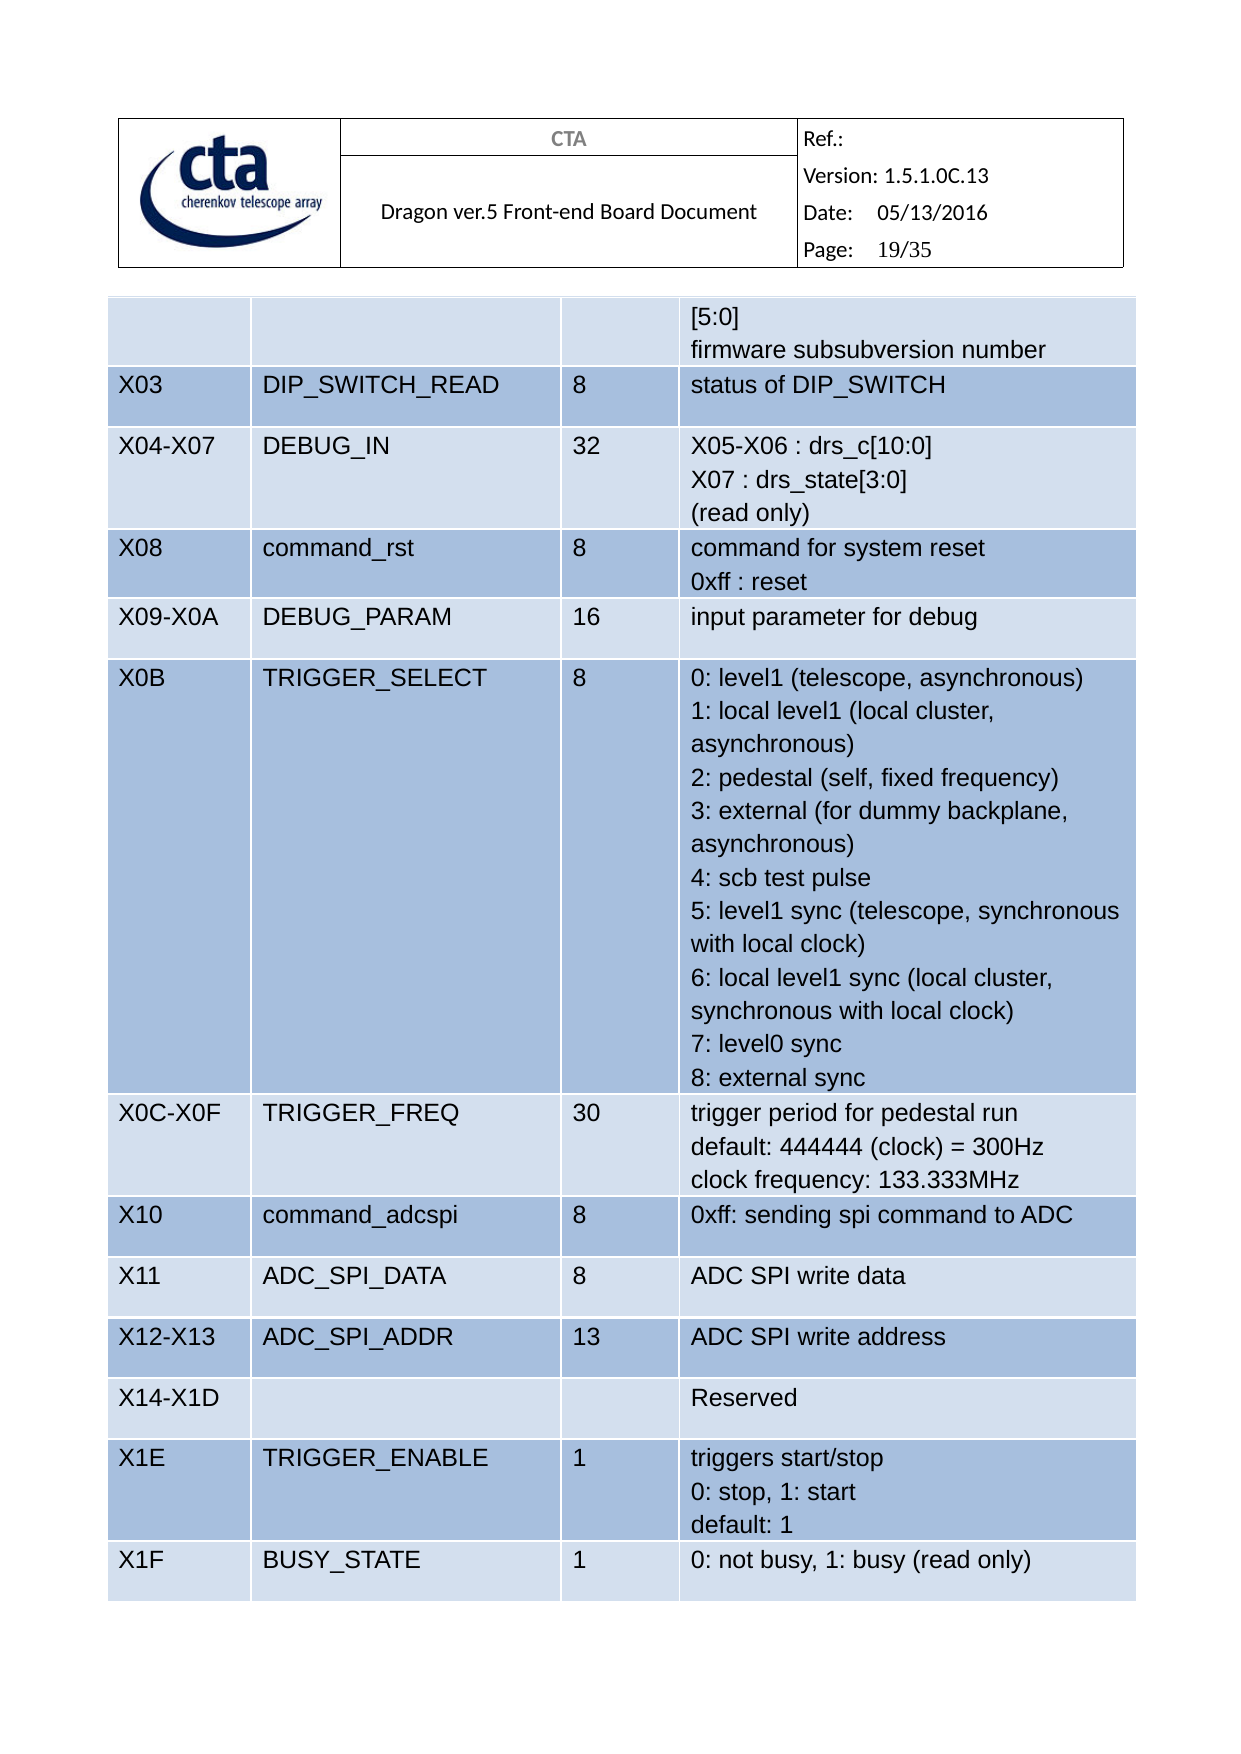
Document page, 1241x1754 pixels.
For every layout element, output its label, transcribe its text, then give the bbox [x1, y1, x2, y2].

table_cell BUSY_STATE [252, 1542, 560, 1601]
table_cell status of DIP_SWITCH [680, 367, 1136, 426]
table_cell 1 [562, 1542, 679, 1601]
table_cell [252, 1379, 560, 1438]
table_cell 16 [562, 599, 679, 657]
table_cell X05-X06 : drs_c[10:0] X07 : drs_state[3:0] (read only) [680, 428, 1136, 528]
table_cell TRIGGER_SELECT [252, 660, 560, 1093]
table_cell X0B [108, 660, 250, 1093]
table_cell X10 [108, 1197, 250, 1256]
table_cell X02 [108, 298, 250, 365]
table_cell DEBUG_PARAM [252, 599, 560, 657]
table_cell command_rst [252, 530, 560, 597]
table_cell 1 [562, 1440, 678, 1540]
table_cell trigger period for pedestal run default: 444444 (clock) = 300Hz clock frequency: 133.333MHz [680, 1095, 1136, 1195]
table_cell [562, 1379, 679, 1438]
table_cell 0: level1 (telescope, asynchronous) 1: local level1 (local cluster, asynchronous) 2: pedestal (self, fixed frequency) 3: external (for dummy backplane, asynchronous) 4: scb test pulse 5: level1 sync (telescope, synchronous with local clock) 6: local level1 sync (local cluster, synchronous with local clock) 7: level0 sync 8: external sync [680, 660, 1136, 1093]
table_cell X1F [108, 1542, 250, 1601]
table_cell triggers start/stop 0: stop, 1: start default: 1 [680, 1440, 1136, 1540]
table_cell TRIGGER_FREQ [252, 1095, 560, 1195]
table_cell 8 [562, 660, 678, 1093]
picture [123, 124, 336, 262]
table_cell 8 [562, 1258, 679, 1316]
table_cell DEBUG_IN [252, 428, 560, 528]
table_cell 8 [562, 367, 678, 426]
table_cell 30 [562, 1095, 679, 1195]
table_cell command_adcspi [252, 1197, 560, 1256]
table_cell X08 [108, 530, 250, 597]
table_cell ADC_SPI_DATA [252, 1258, 560, 1316]
table_cell ADC SPI write data [680, 1258, 1136, 1316]
table_cell X03 [108, 367, 250, 426]
table_cell [7:6] b00 = firmware for analog trigger b01 = firmware for digital trigger [5:0] firmware subsubversion number [680, 298, 1136, 365]
table_cell ADC SPI write address [680, 1319, 1136, 1377]
table_cell X12-X13 [108, 1319, 250, 1377]
table_cell 0: not busy, 1: busy (read only) [680, 1542, 1136, 1601]
table_cell X09-X0A [108, 599, 250, 657]
table_cell DIP_SWITCH_READ [252, 367, 560, 426]
table_cell ADC_SPI_ADDR [252, 1319, 560, 1377]
table_cell X14-X1D [108, 1379, 250, 1438]
table_cell TRIGGER_ENABLE [252, 1440, 560, 1540]
table_cell input parameter for debug [680, 599, 1136, 657]
table_cell 0xff: sending spi command to ADC [680, 1197, 1136, 1256]
table_cell 8 [562, 298, 679, 365]
table_cell X11 [108, 1258, 250, 1316]
table_cell X0C-X0F [108, 1095, 250, 1195]
table_cell 8 [562, 1197, 678, 1256]
table_cell FIRMWARE_SUBVER [252, 298, 560, 365]
table_cell 8 [562, 530, 678, 597]
table_cell 32 [562, 428, 679, 528]
table_cell X04-X07 [108, 428, 250, 528]
table_cell 13 [562, 1319, 678, 1377]
table_cell Reserved [680, 1379, 1136, 1438]
table_cell X1E [108, 1440, 250, 1540]
table_cell command for system reset 0xff : reset [680, 530, 1136, 597]
